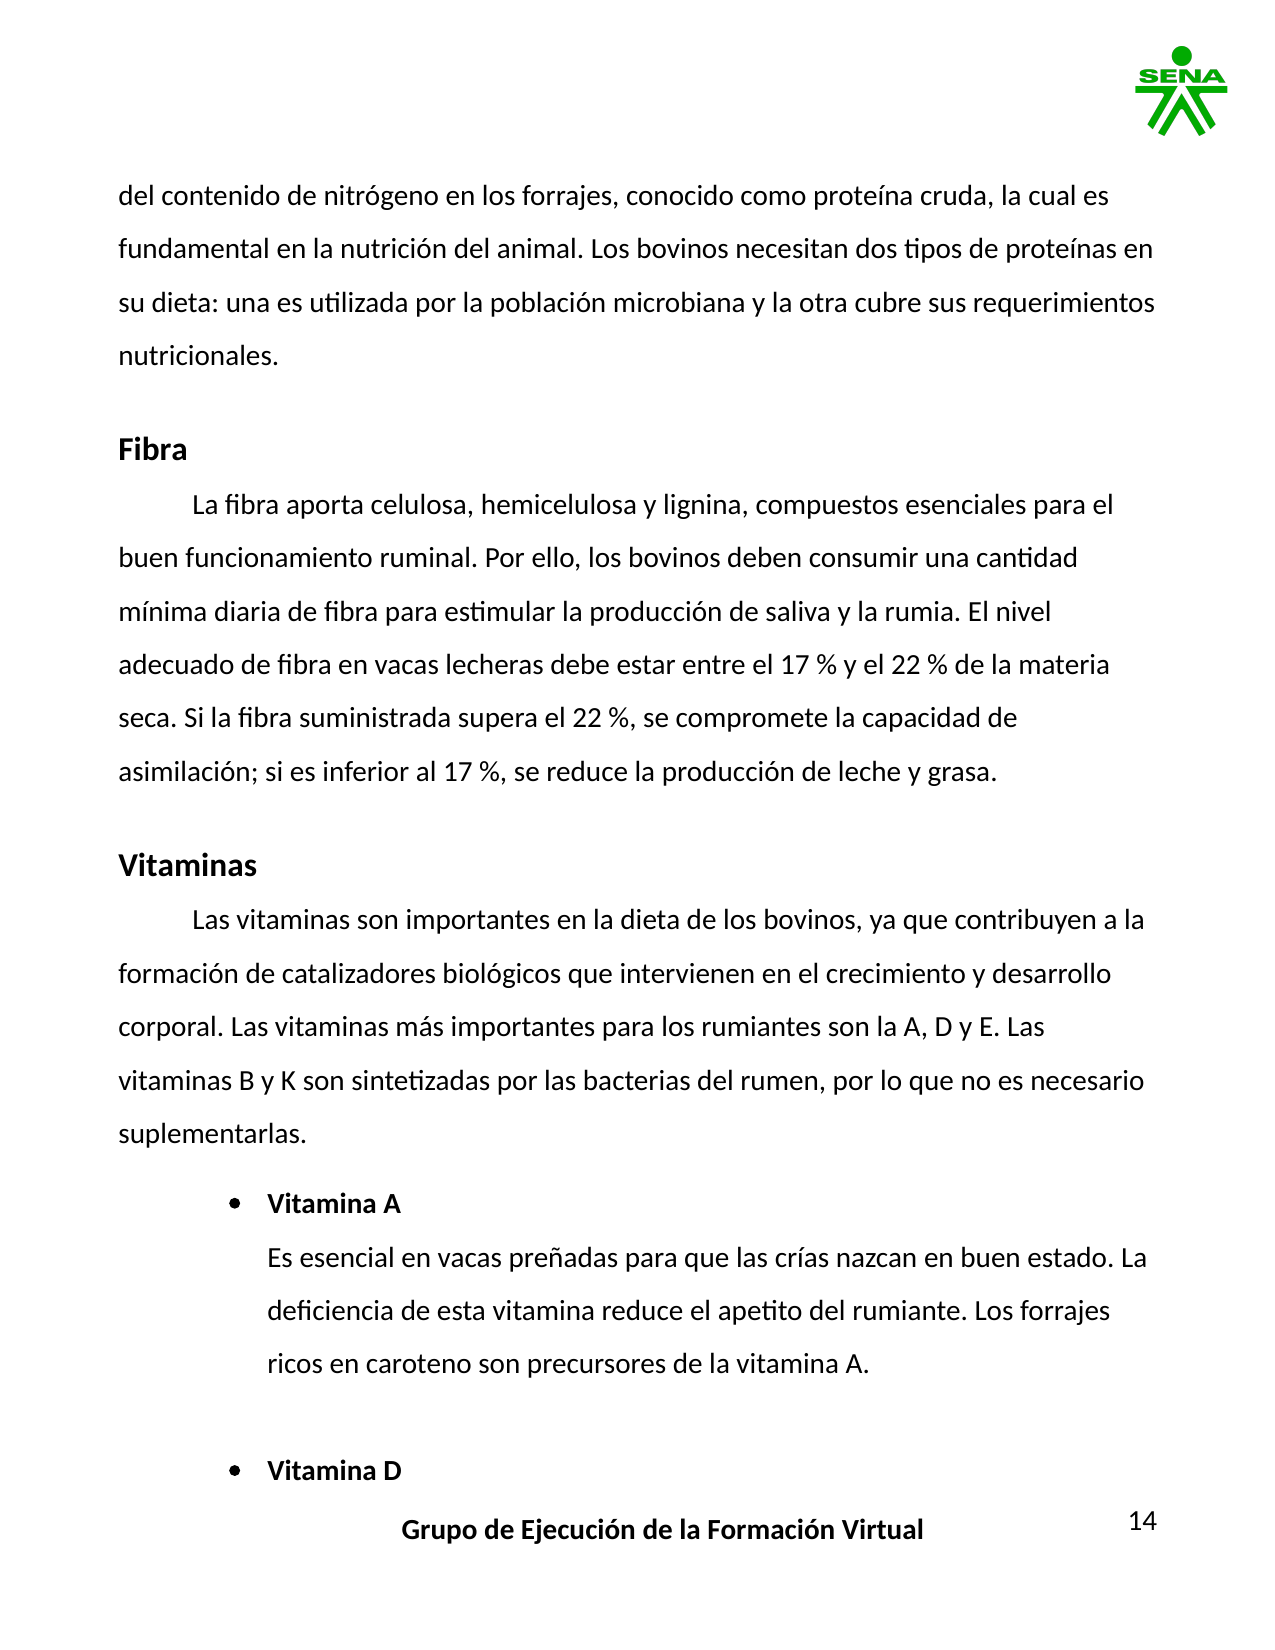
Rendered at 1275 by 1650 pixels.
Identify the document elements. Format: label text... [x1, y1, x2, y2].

picture [1135, 46, 1228, 136]
list Vitamina A [229, 1185, 1157, 1221]
subtitle Fibra [118, 428, 1157, 469]
text La fibra aporta celulosa, hemicelulosa y lignina, compuestos esenciales para el buen funcionamiento ruminal. Por ello, los bovinos deben consumir una cantidad mínima diaria de fibra para estimular la producción de saliva y la rumia. El nivel adecuado de fibra en vacas lecheras debe estar entre el 17 % y el 22 % de la materia seca. Si la fibra suministrada supera el 22 %, se compromete la capacidad de asimilación; si es inferior al 17 %, se reduce la producción de leche y grasa. [118, 486, 1157, 789]
text Las vitaminas son importantes en la dieta de los bovinos, ya que contribuyen a la formación de catalizadores biológicos que intervienen en el crecimiento y desarrollo corporal. Las vitaminas más importantes para los rumiantes son la A, D y E. Las vitaminas B y K son sintetizadas por las bacterias del rumen, por lo que no es necesario suplementarlas. [118, 901, 1157, 1151]
subtitle Vitaminas [118, 844, 1157, 885]
list Es esencial en vacas preñadas para que las crías nazcan en buen estado. La deficiencia de esta vitamina reduce el apetito del rumiante. Los forrajes ricos en caroteno son precursores de la vitamina A. [267, 1239, 1157, 1381]
list Vitamina D [229, 1452, 1157, 1488]
